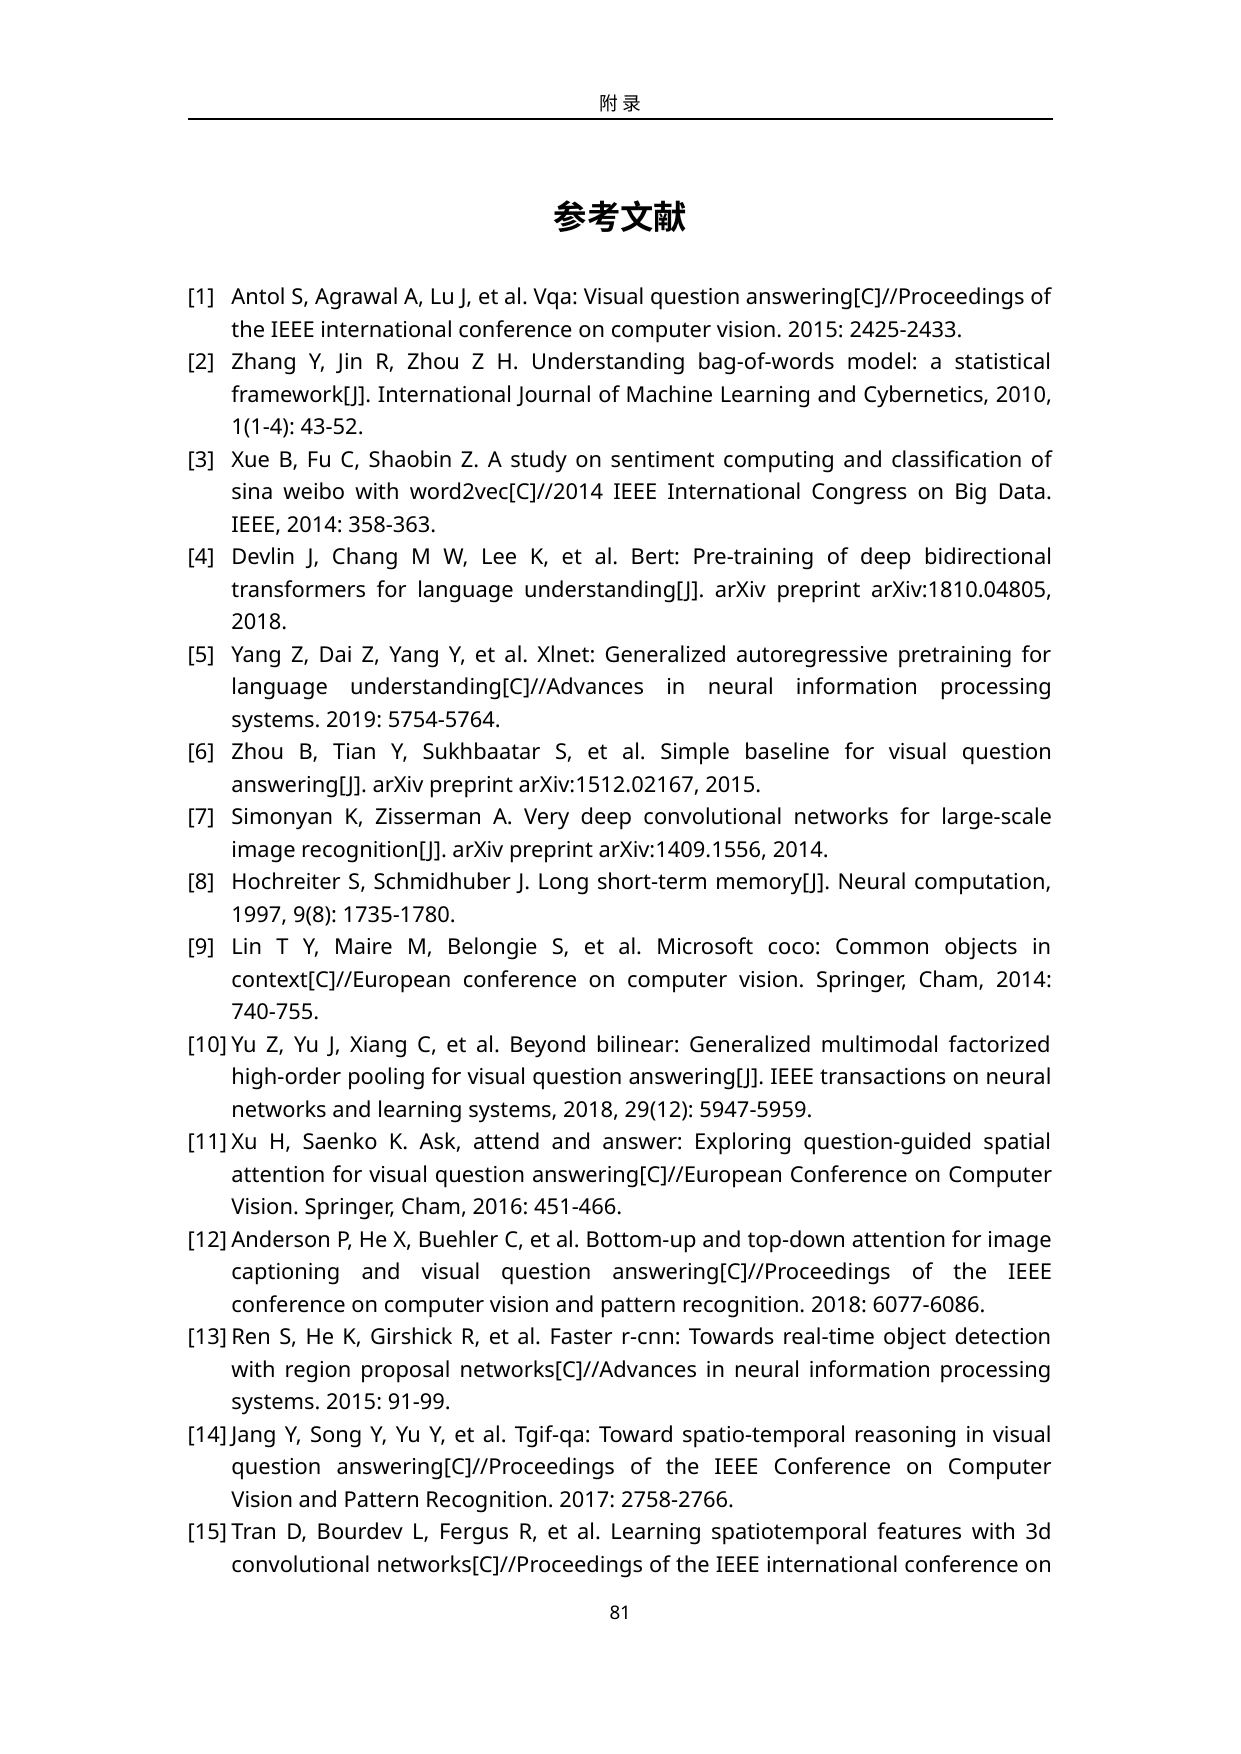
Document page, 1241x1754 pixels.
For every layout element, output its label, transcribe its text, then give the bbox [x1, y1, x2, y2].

list Ren S, He K, Girshick R, et al. Faster r-cnn: Towards real-time object detection with region proposal networks[C]//Advances in neural information processing systems. 2015: 91-99. [187, 1320, 1053, 1417]
list Zhou B, Tian Y, Sukhbaatar S, et al. Simple baseline for visual question answering[J]. arXiv preprint arXiv:1512.02167, 2015. [187, 735, 1053, 800]
list Lin T Y, Maire M, Belongie S, et al. Microsoft coco: Common objects in context[C]//European conference on computer vision. Springer, Cham, 2014: 740-755. [187, 930, 1053, 1027]
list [187, 1515, 1053, 1580]
list Devlin J, Chang M W, Lee K, et al. Bert: Pre-training of deep bidirectional transformers for language understanding[J]. arXiv preprint arXiv:1810.04805, 2018. [187, 540, 1053, 637]
list Simonyan K, Zisserman A. Very deep convolutional networks for large-scale image recognition[J]. arXiv preprint arXiv:1409.1556, 2014. [187, 800, 1053, 865]
list Zhang Y, Jin R, Zhou Z H. Understanding bag-of-words model: a statistical framework[J]. International Journal of Machine Learning and Cybernetics, 2010, 1(1-4): 43-52. [187, 345, 1053, 442]
list Xue B, Fu C, Shaobin Z. A study on sentiment computing and classification of sina weibo with word2vec[C]//2014 IEEE International Congress on Big Data. IEEE, 2014: 358-363. [187, 442, 1053, 540]
list Anderson P, He X, Buehler C, et al. Bottom-up and top-down attention for image captioning and visual question answering[C]//Proceedings of the IEEE conference on computer vision and pattern recognition. 2018: 6077-6086. [187, 1222, 1053, 1320]
list Antol S, Agrawal A, Lu J, et al. Vqa: Visual question answering[C]//Proceedings of the IEEE international conference on computer vision. 2015: 2425-2433. [187, 280, 1053, 345]
list Hochreiter S, Schmidhuber J. Long short-term memory[J]. Neural computation, 1997, 9(8): 1735-1780. [187, 865, 1053, 930]
list Jang Y, Song Y, Yu Y, et al. Tgif-qa: Toward spatio-temporal reasoning in visual question answering[C]//Proceedings of the IEEE Conference on Computer Vision and Pattern Recognition. 2017: 2758-2766. [187, 1417, 1053, 1515]
list Xu H, Saenko K. Ask, attend and answer: Exploring question-guided spatial attention for visual question answering[C]//European Conference on Computer Vision. Springer, Cham, 2016: 451-466. [187, 1125, 1053, 1222]
list Yu Z, Yu J, Xiang C, et al. Beyond bilinear: Generalized multimodal factorized high-order pooling for visual question answering[J]. IEEE transactions on neural networks and learning systems, 2018, 29(12): 5947-5959. [187, 1027, 1053, 1125]
subtitle 参考文献 [187, 182, 1053, 247]
list Yang Z, Dai Z, Yang Y, et al. Xlnet: Generalized autoregressive pretraining for language understanding[C]//Advances in neural information processing systems. 2019: 5754-5764. [187, 637, 1053, 735]
